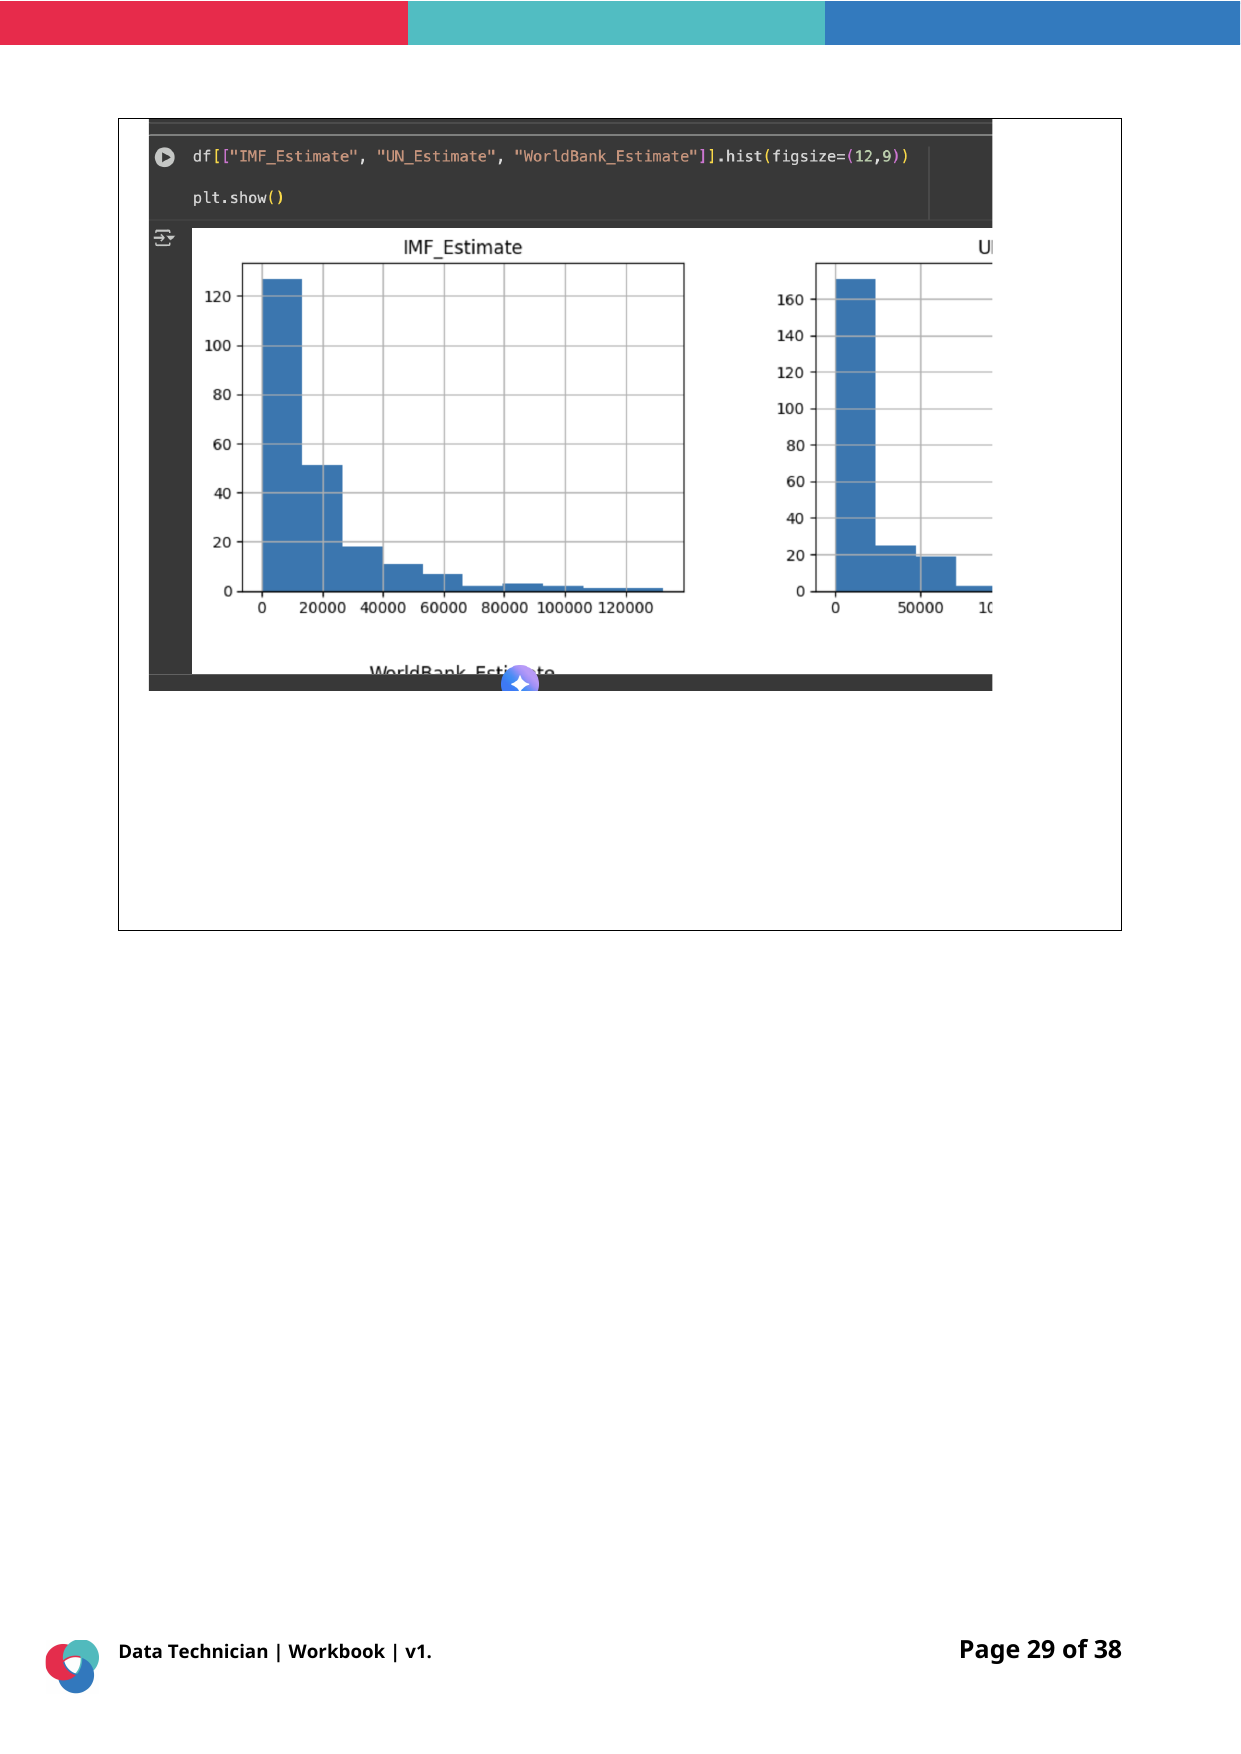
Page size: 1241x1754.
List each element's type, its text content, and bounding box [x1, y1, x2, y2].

picture [45, 1640, 100, 1694]
table_header Exploring data : 1. 3. 4. 5. 6. 7. [119, 119, 1121, 929]
